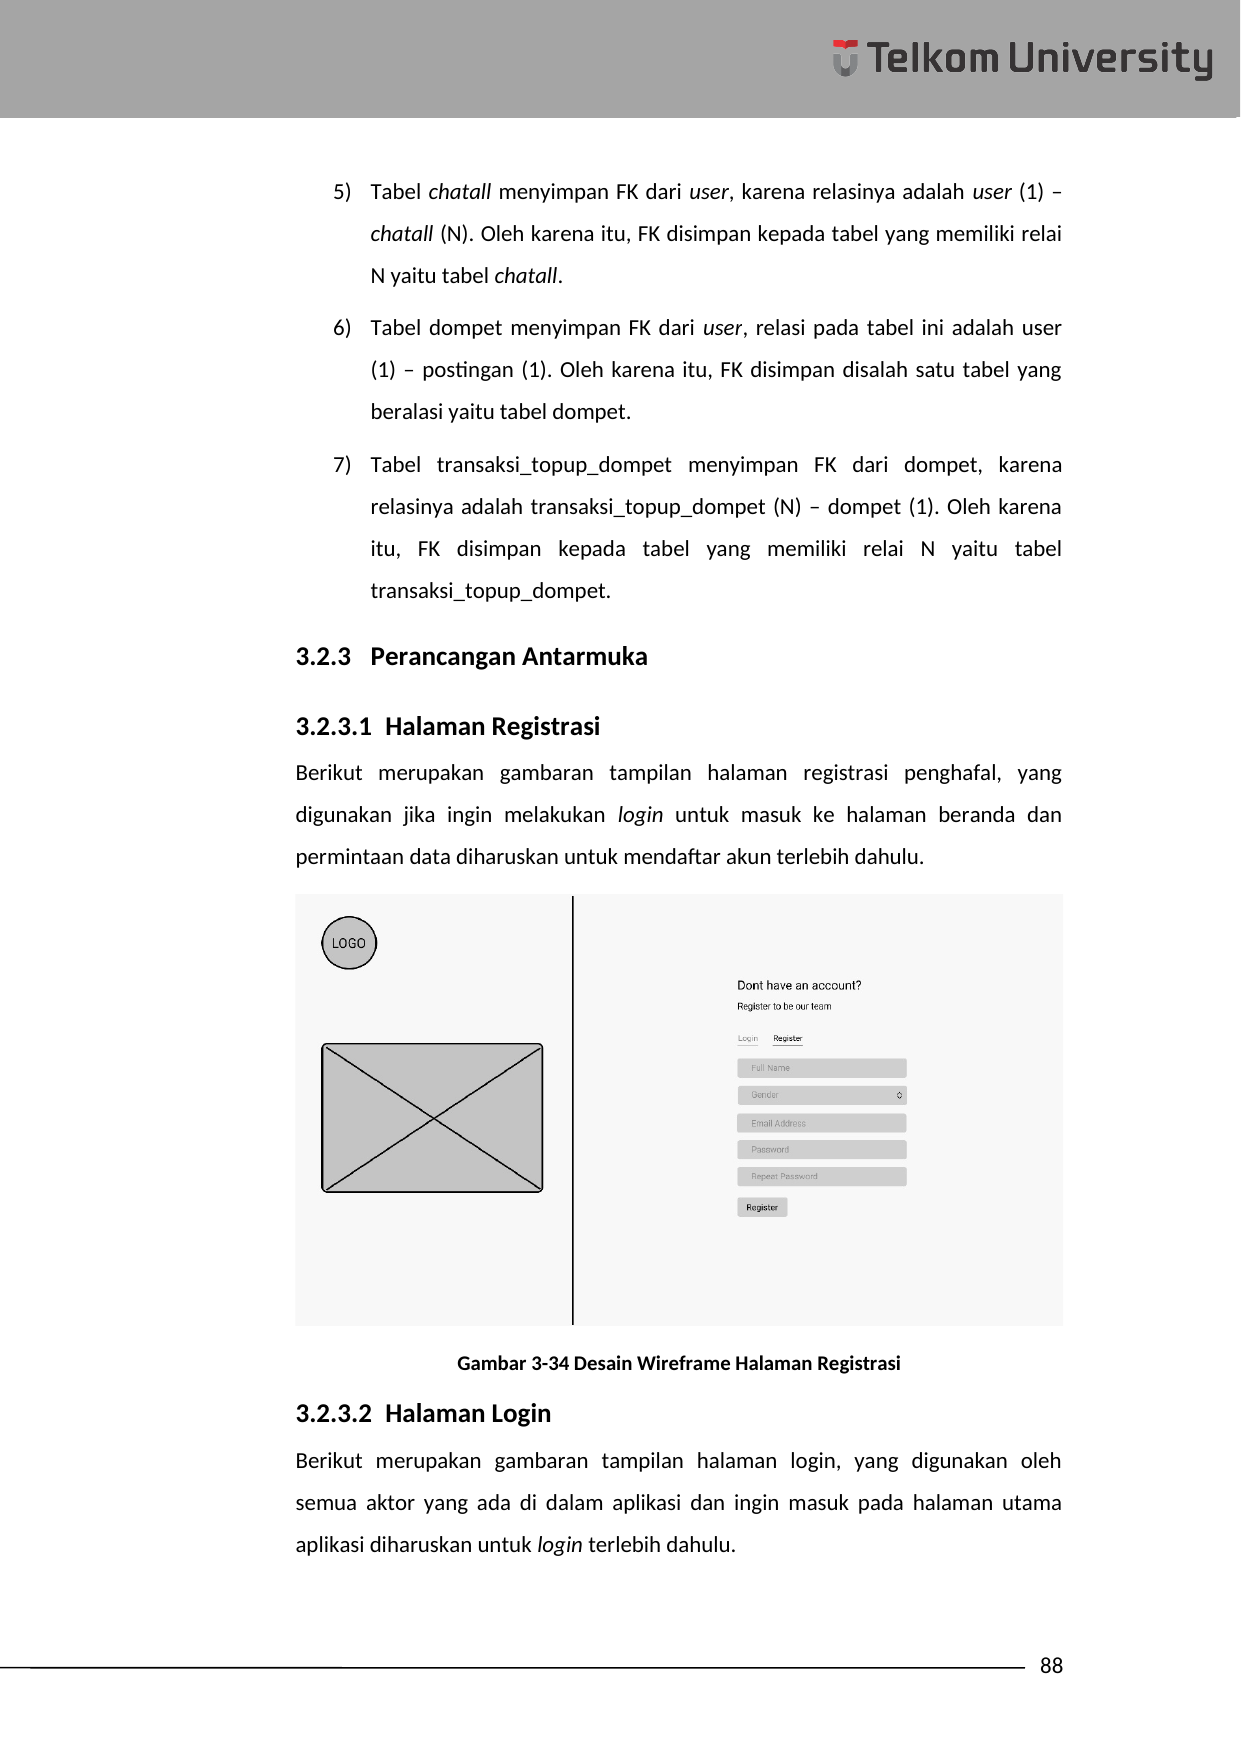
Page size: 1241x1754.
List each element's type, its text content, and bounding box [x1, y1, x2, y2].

picture [295, 894, 1064, 1326]
text Berikut merupakan gambaran tampilan halaman login, yang digunakan oleh semua aktor yang ada di dalam aplikasi dan ingin masuk pada halaman utama aplikasi diharuskan untuk login terlebih dahulu. [295, 1446, 1063, 1558]
list Tabel dompet menyimpan FK dari user, relasi pada tabel ini adalah user (1) – postingan (1). Oleh karena itu, FK disimpan disalah satu tabel yang beralasi yaitu tabel dompet. [333, 313, 1063, 426]
subtitle Halaman Registrasi [295, 709, 1063, 742]
picture [833, 40, 1213, 81]
subtitle Halaman Login [295, 1396, 1063, 1429]
text Berikut merupakan gambaran tampilan halaman registrasi penghafal, yang digunakan jika ingin melakukan login untuk masuk ke halaman beranda dan permintaan data diharuskan untuk mendaftar akun terlebih dahulu. [295, 758, 1063, 870]
subtitle Perancangan Antarmuka [295, 639, 1063, 672]
list Tabel transaksi_topup_dompet menyimpan FK dari dompet, karena relasinya adalah transaksi_topup_dompet (N) – dompet (1). Oleh karena itu, FK disimpan kepada tabel yang memiliki relai N yaitu tabel transaksi_topup_dompet. [333, 450, 1063, 604]
list Tabel chatall menyimpan FK dari user, karena relasinya adalah user (1) – chatall (N). Oleh karena itu, FK disimpan kepada tabel yang memiliki relai N yaitu tabel chatall. [333, 177, 1063, 289]
